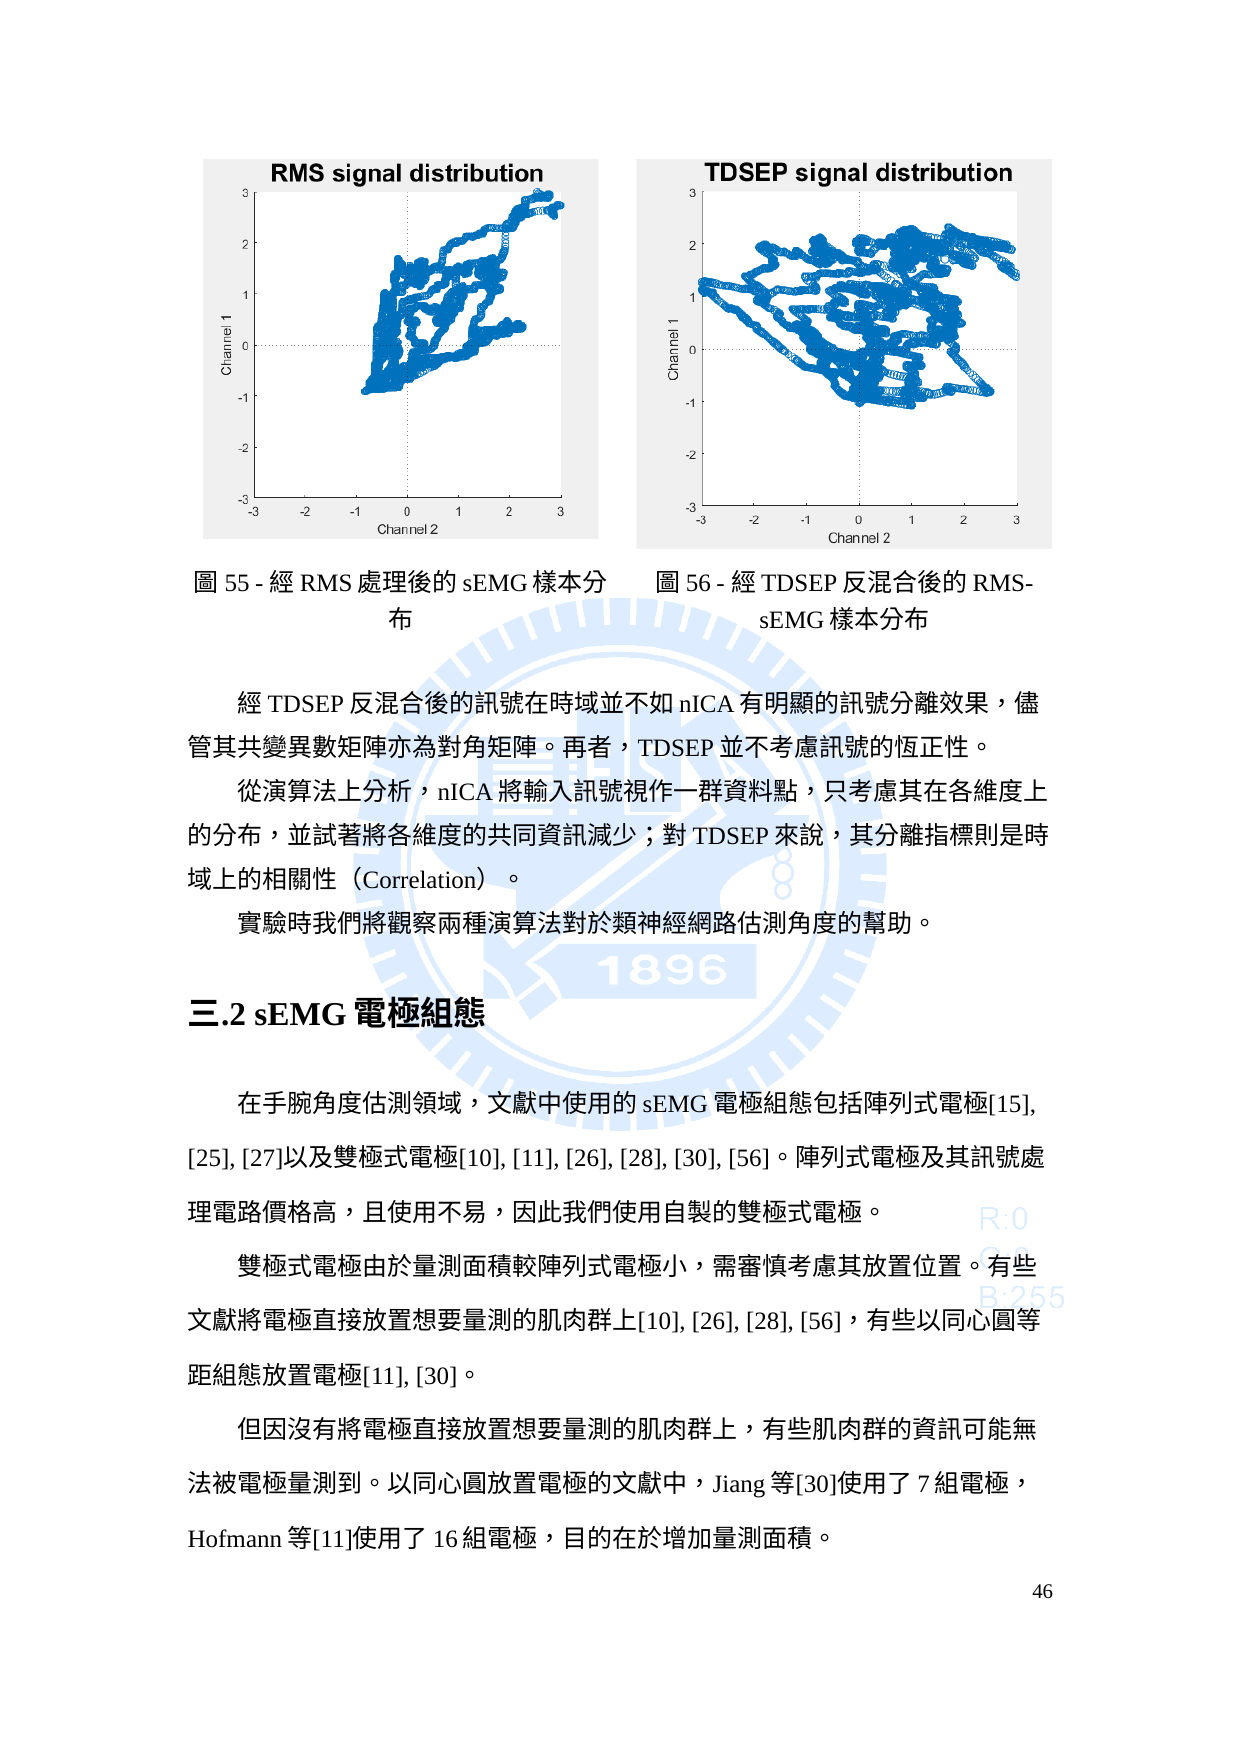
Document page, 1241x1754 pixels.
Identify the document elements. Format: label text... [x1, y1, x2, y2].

table_header [176, 159, 625, 563]
picture [636, 159, 1053, 549]
text 雙極式電極由於量測面積較陣列式電極小，需審慎考慮其放置位置。有些文獻將電極直接放置想要量測的肌肉群上[10], [26], [28], [56]，有些以同心圓等距組態放置電極[11], [30]。 [187, 1246, 1053, 1391]
subtitle sEMG電極組態 [187, 987, 1053, 1035]
table_cell 圖 55 - 經RMS處理後的sEMG樣本分布 [176, 563, 625, 679]
table_header [625, 159, 1063, 563]
table_cell 圖 56 - 經TDSEP反混合後的RMS-sEMG樣本分布 [625, 563, 1063, 679]
text 從演算法上分析，nICA將輸入訊號視作一群資料點，只考慮其在各維度上的分布，並試著將各維度的共同資訊減少；對TDSEP來說，其分離指標則是時域上的相關性（Correlation）。 [187, 767, 1053, 900]
text 實驗時我們將觀察兩種演算法對於類神經網路估測角度的幫助。 [187, 900, 1053, 944]
text 在手腕角度估測領域，文獻中使用的sEMG電極組態包括陣列式電極[15], [25], [27]以及雙極式電極[10], [11], [26], [28], [30], [56]。陣列式電極及其訊號處理電路價格高，且使用不易，因此我們使用自製的雙極式電極。 [187, 1083, 1053, 1228]
picture [202, 159, 599, 539]
text 經TDSEP反混合後的訊號在時域並不如nICA有明顯的訊號分離效果，儘管其共變異數矩陣亦為對角矩陣。再者，TDSEP並不考慮訊號的恆正性。 [187, 679, 1053, 767]
text 但因沒有將電極直接放置想要量測的肌肉群上，有些肌肉群的資訊可能無法被電極量測到。以同心圓放置電極的文獻中，Jiang等[30]使用了7組電極，Hofmann等[11]使用了16組電極，目的在於增加量測面積。 [187, 1409, 1053, 1554]
